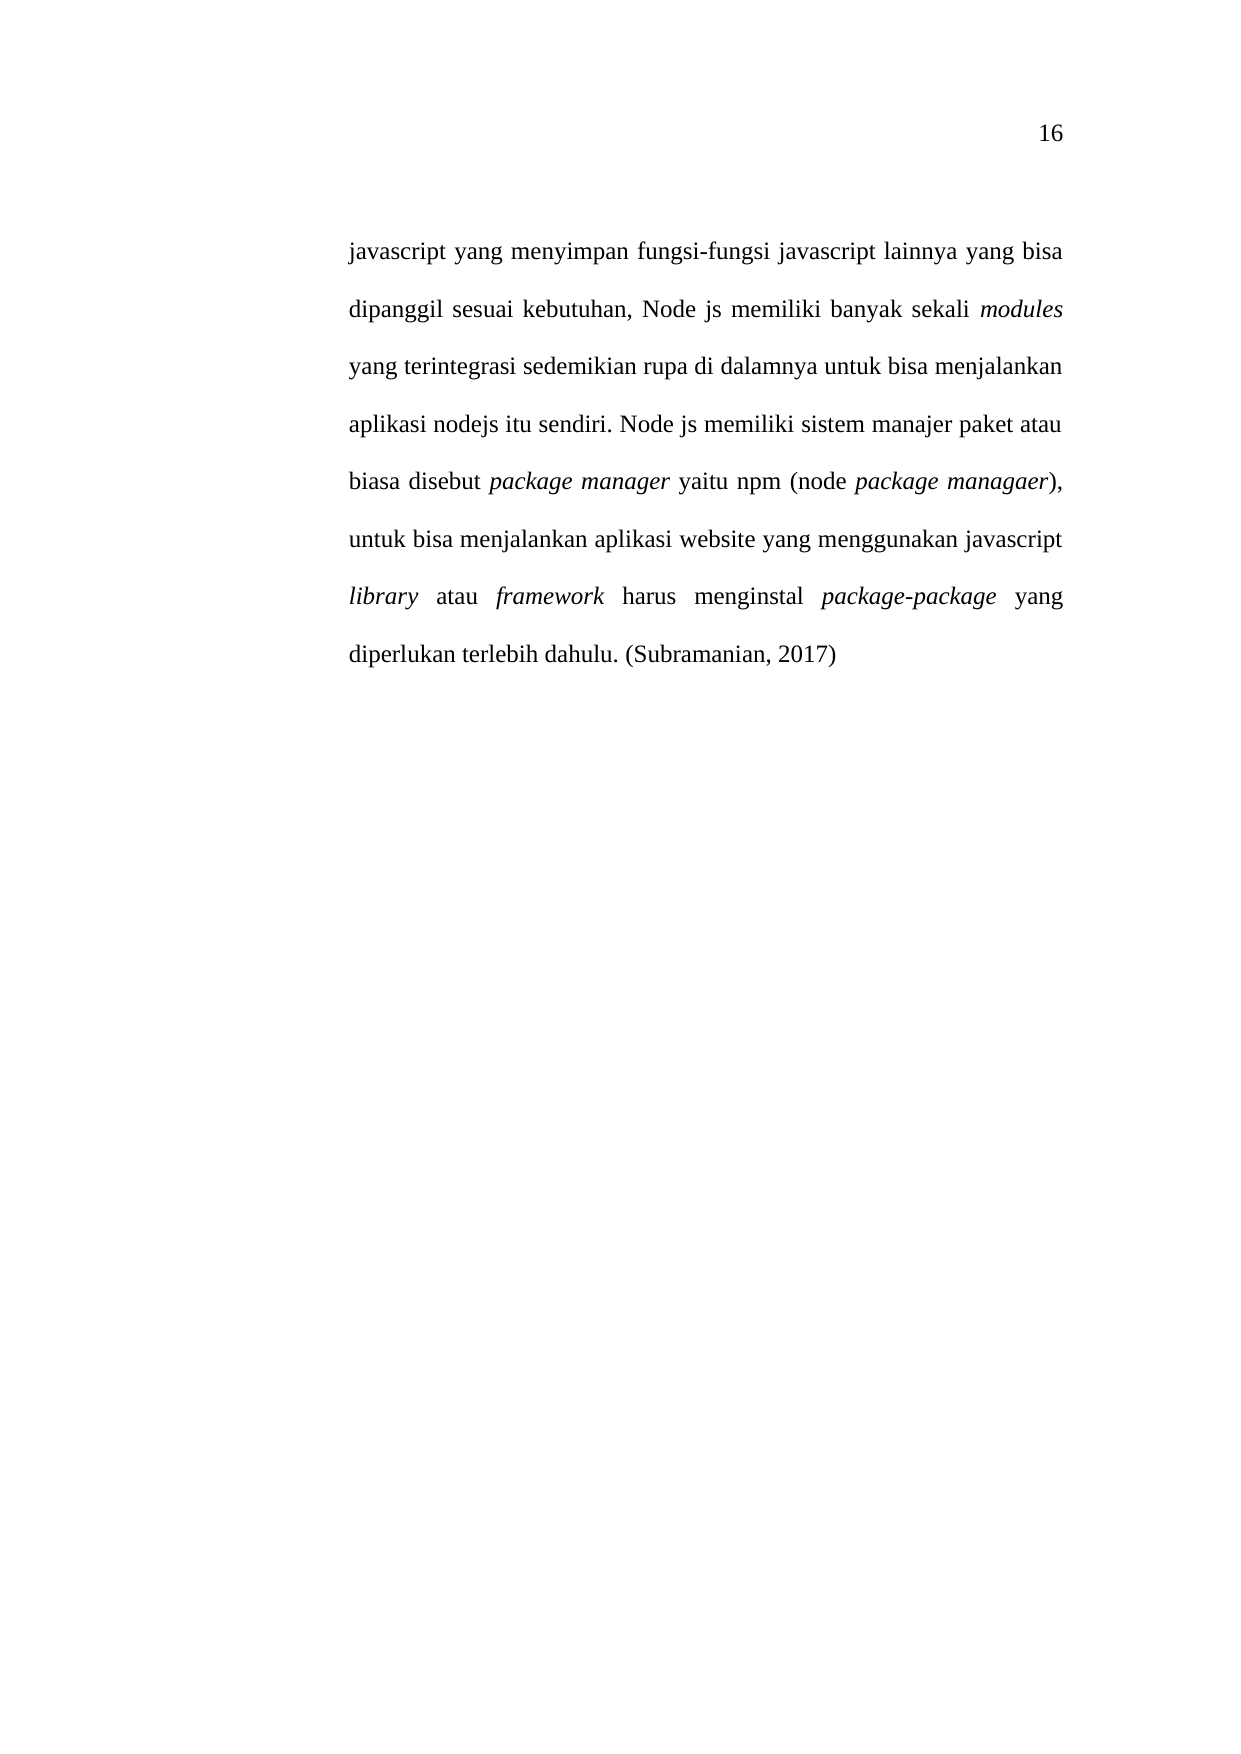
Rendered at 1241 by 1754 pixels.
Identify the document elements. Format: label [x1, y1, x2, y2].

list [349, 236, 1063, 667]
